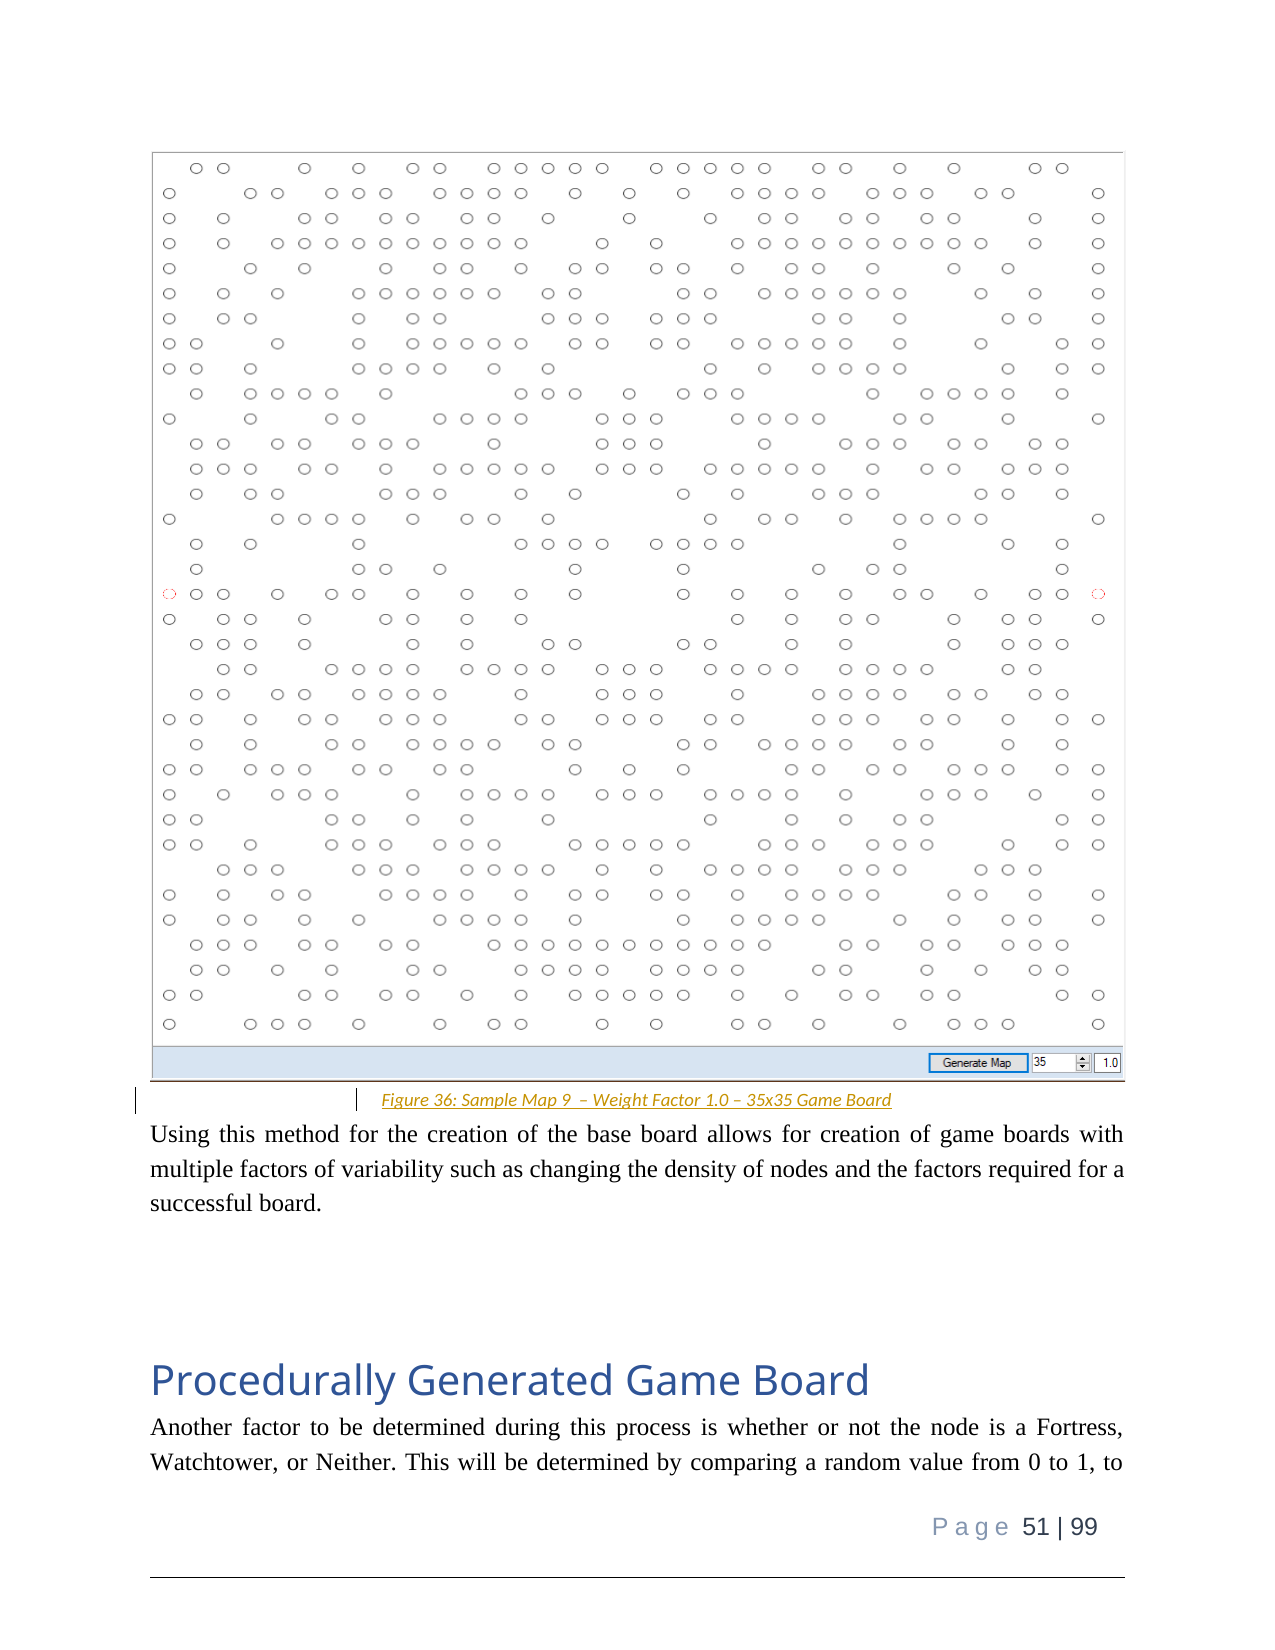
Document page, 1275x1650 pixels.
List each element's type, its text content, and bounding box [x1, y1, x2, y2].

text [150, 1412, 1125, 1476]
text Using this method for the creation of the base board allows for creation of game boards with multiple factors of variability such as changing the density of nodes and the factors required for a successful board. [150, 1119, 1125, 1217]
subtitle Procedurally Generated Game Board [150, 1351, 1125, 1408]
picture [150, 150, 1125, 1082]
